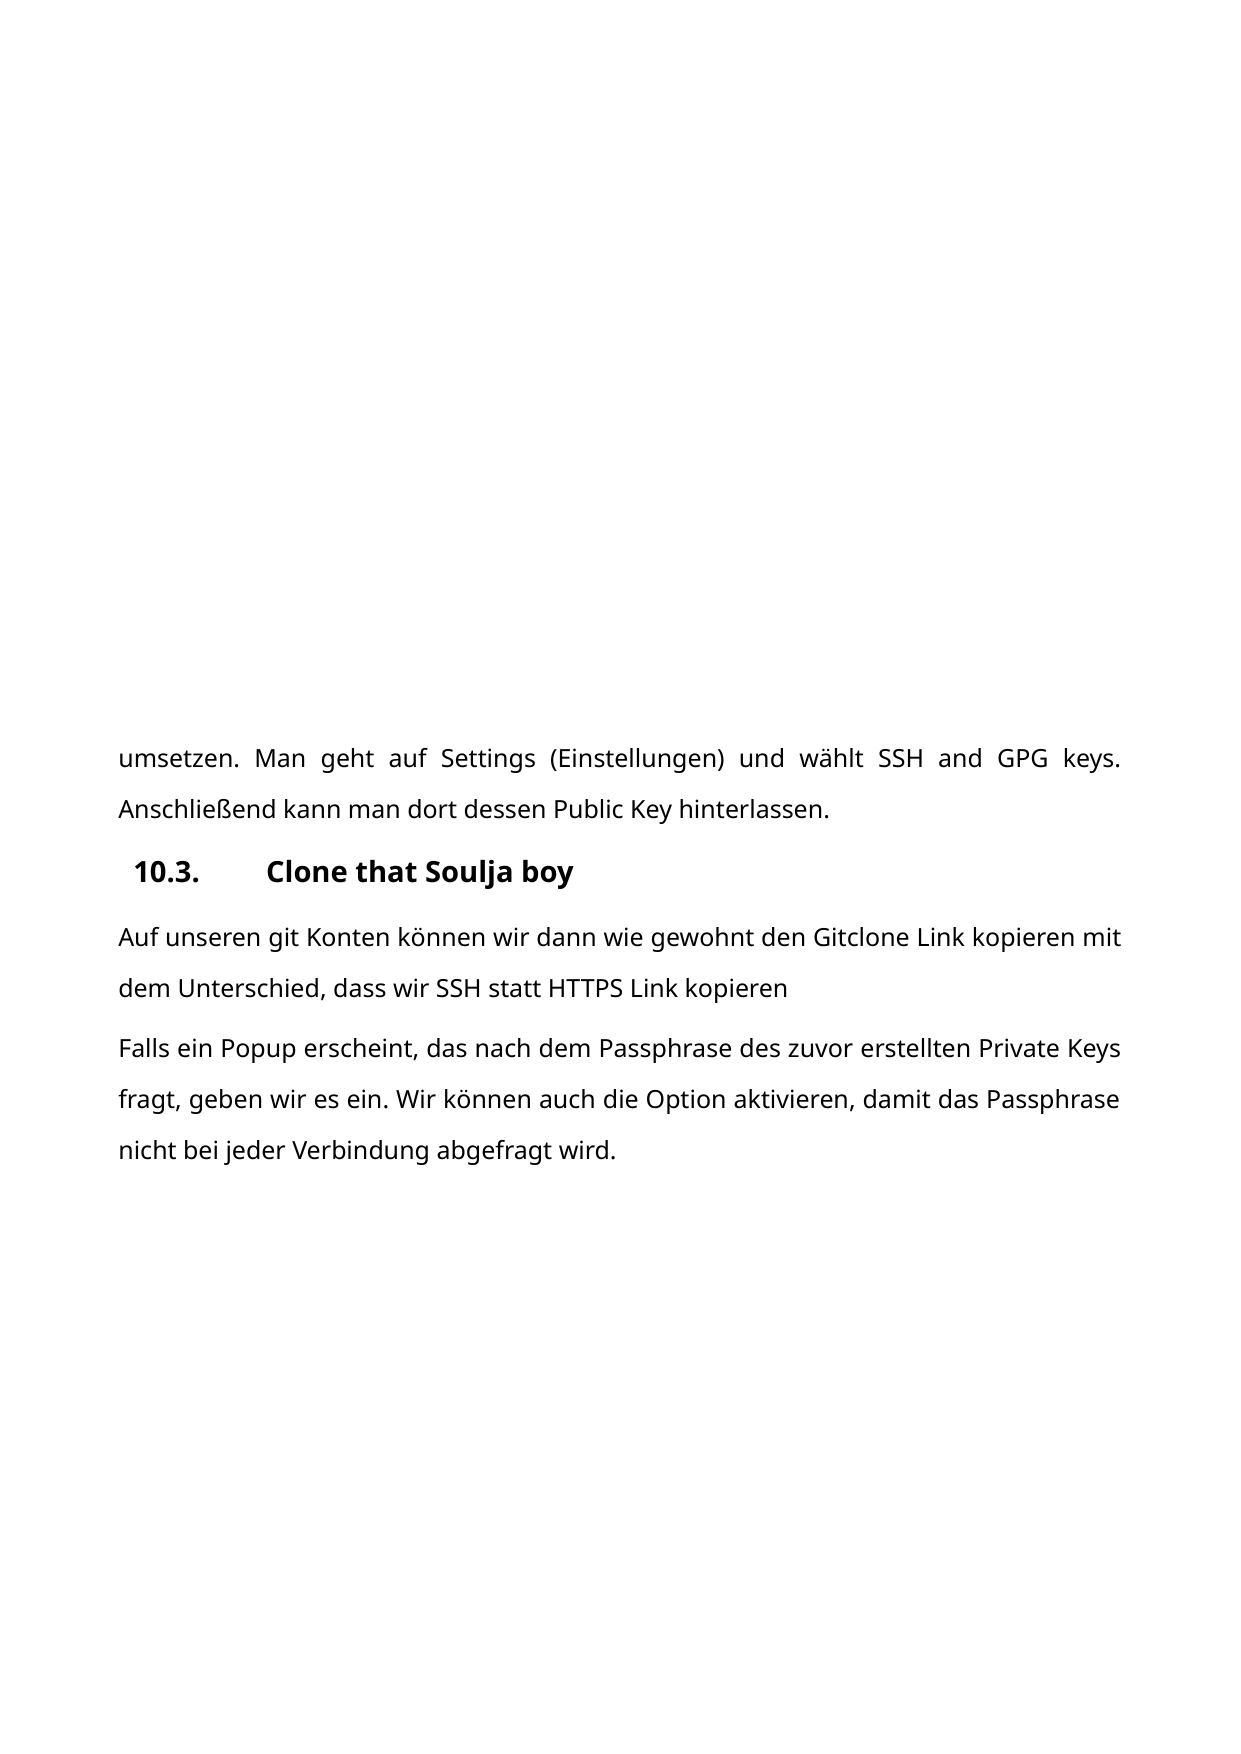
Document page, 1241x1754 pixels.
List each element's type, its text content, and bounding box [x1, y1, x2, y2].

text Falls ein Popup erscheint, das nach dem Passphrase des zuvor erstellten Private Keys fragt, geben wir es ein. Wir können auch die Option aktivieren, damit das Passphrase nicht bei jeder Verbindung abgefragt wird. [118, 1031, 1122, 1167]
subtitle Clone that Soulja boy [118, 851, 1122, 891]
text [118, 118, 1122, 825]
text Auf unseren git Konten können wir dann wie gewohnt den Gitclone Link kopieren mit dem Unterschied, dass wir SSH statt HTTPS Link kopieren [118, 920, 1122, 1005]
